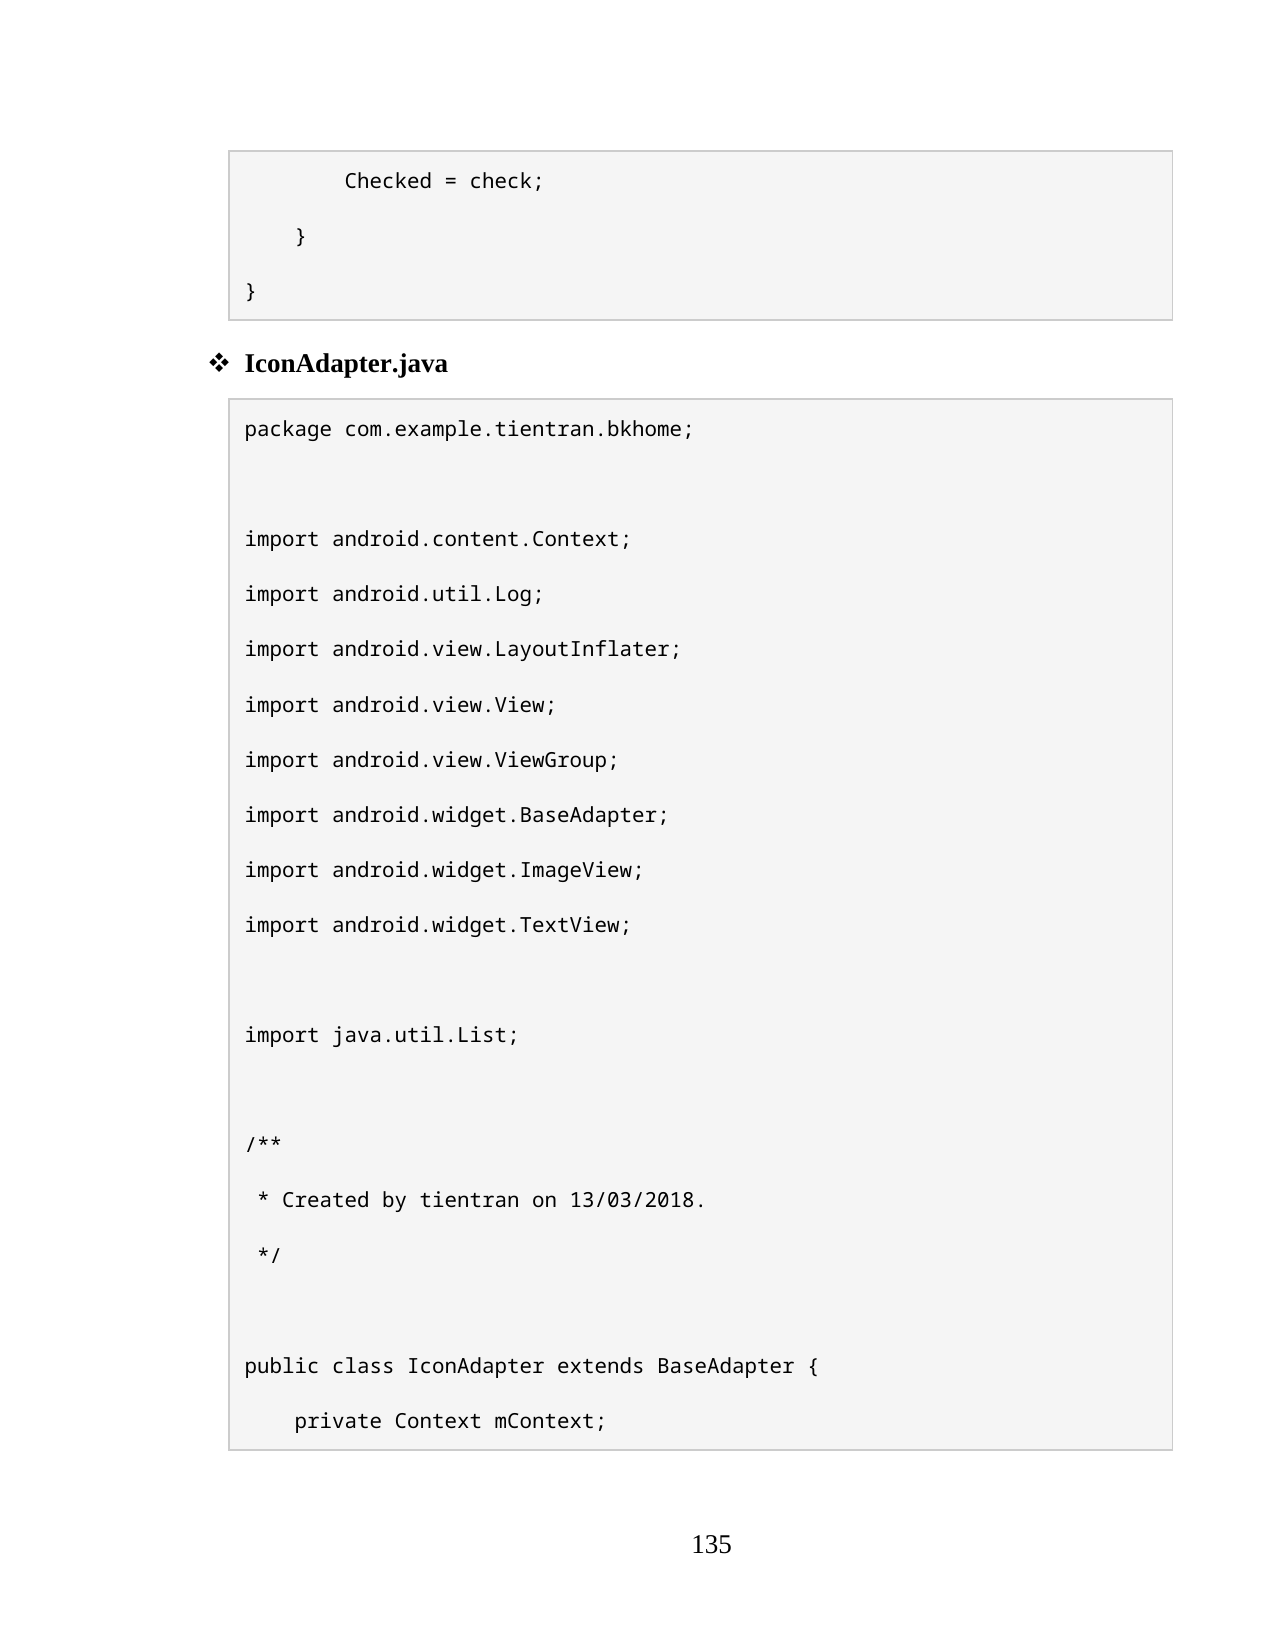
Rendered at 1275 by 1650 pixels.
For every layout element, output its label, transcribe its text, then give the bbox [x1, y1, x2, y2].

text public class IconAdapter extends BaseAdapter { [230, 1335, 1172, 1379]
text /** [230, 1114, 1172, 1159]
text } [230, 260, 1172, 319]
text private Context mContext; [230, 1390, 1172, 1449]
text import android.util.Log; [230, 563, 1172, 608]
text * Created by tientran on 13/03/2018. [230, 1169, 1172, 1214]
text import android.view.LayoutInflater; [230, 618, 1172, 663]
text import android.widget.TextView; [230, 894, 1172, 938]
list IconAdapter.java [207, 348, 1157, 379]
text } [230, 205, 1172, 250]
text import java.util.List; [230, 1004, 1172, 1049]
text import android.view.ViewGroup; [230, 729, 1172, 773]
text import android.content.Context; [230, 508, 1172, 553]
text */ [230, 1224, 1172, 1269]
text import android.view.View; [230, 673, 1172, 718]
text Checked = check; [230, 152, 1172, 194]
text package com.example.tientran.bkhome; [230, 400, 1172, 443]
text import android.widget.BaseAdapter; [230, 784, 1172, 828]
text import android.widget.ImageView; [230, 839, 1172, 883]
